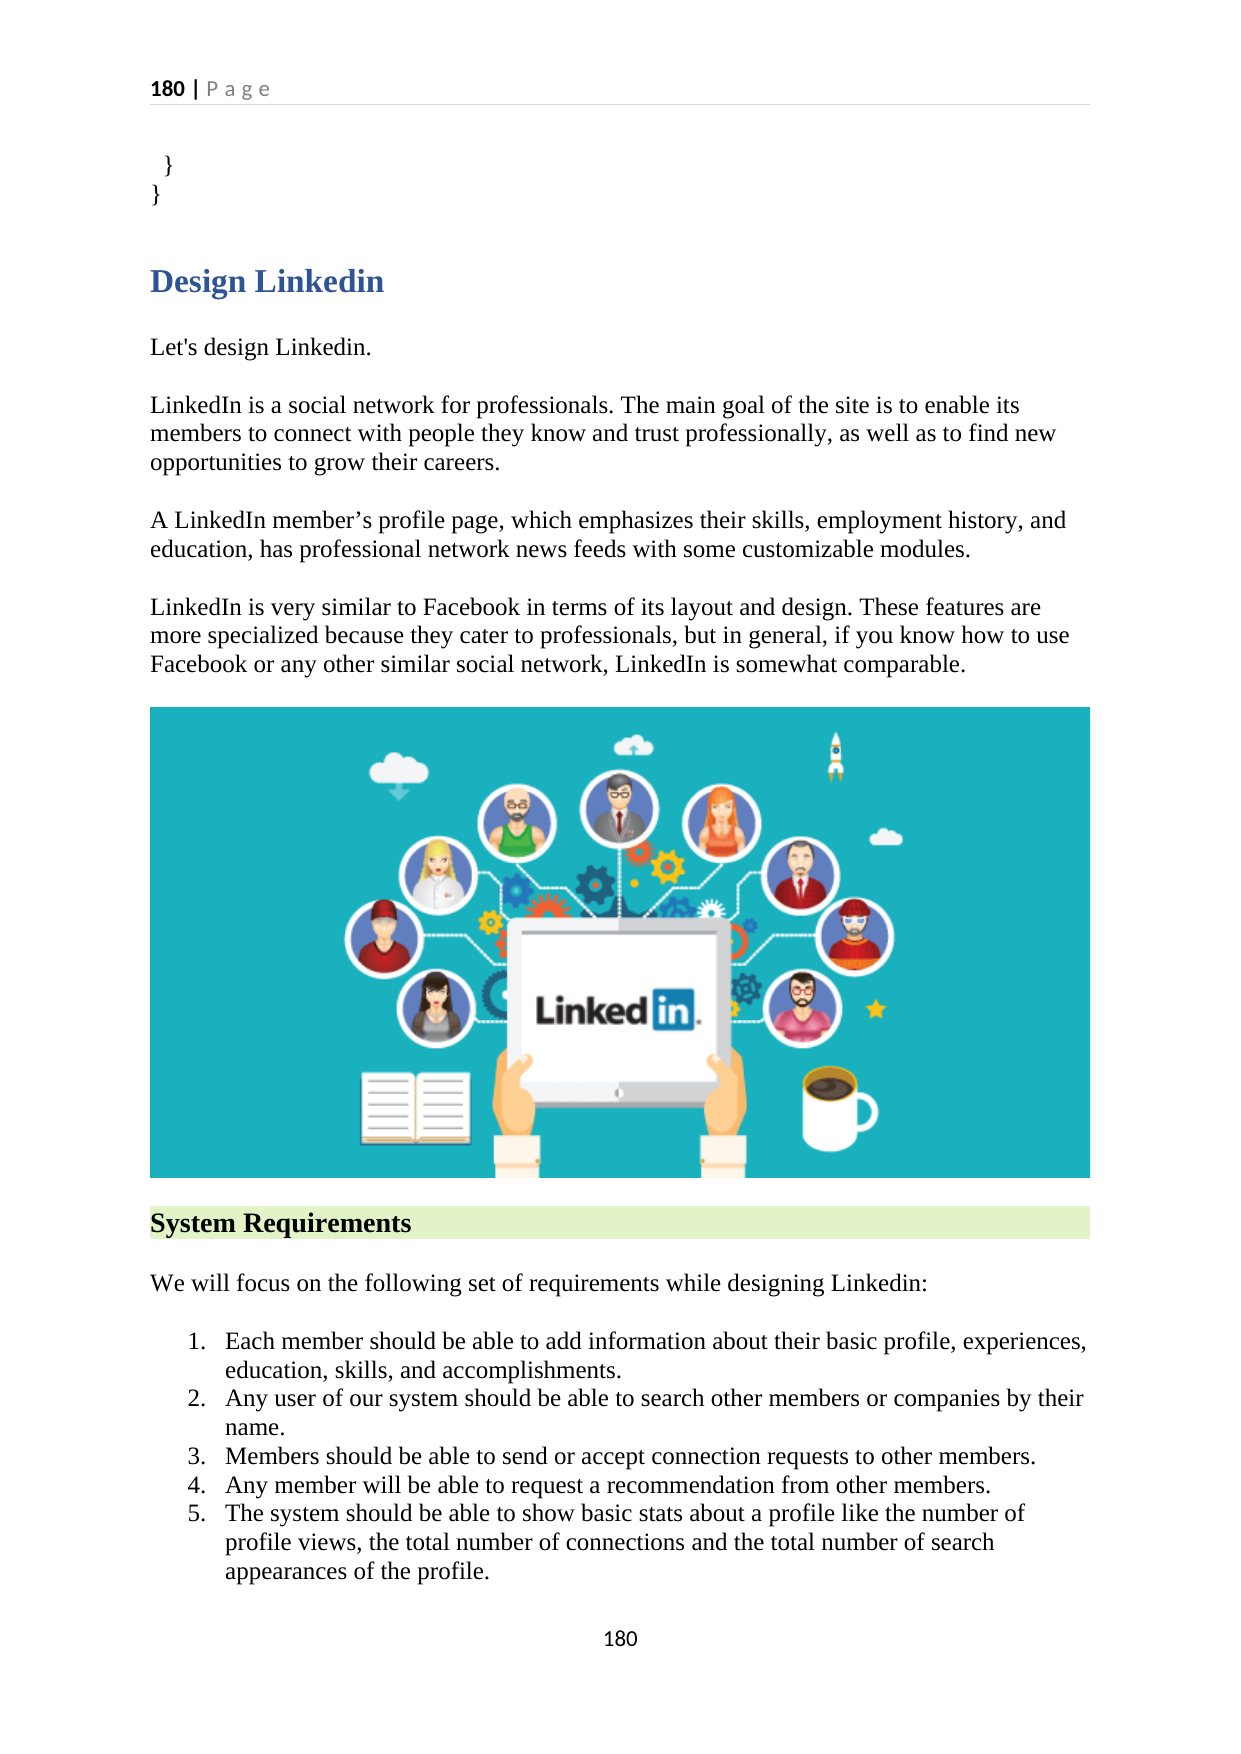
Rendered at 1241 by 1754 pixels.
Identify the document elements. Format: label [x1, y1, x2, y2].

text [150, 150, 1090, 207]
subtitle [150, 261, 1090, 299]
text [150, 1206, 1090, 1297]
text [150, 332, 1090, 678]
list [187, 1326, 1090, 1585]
picture [150, 707, 1091, 1178]
